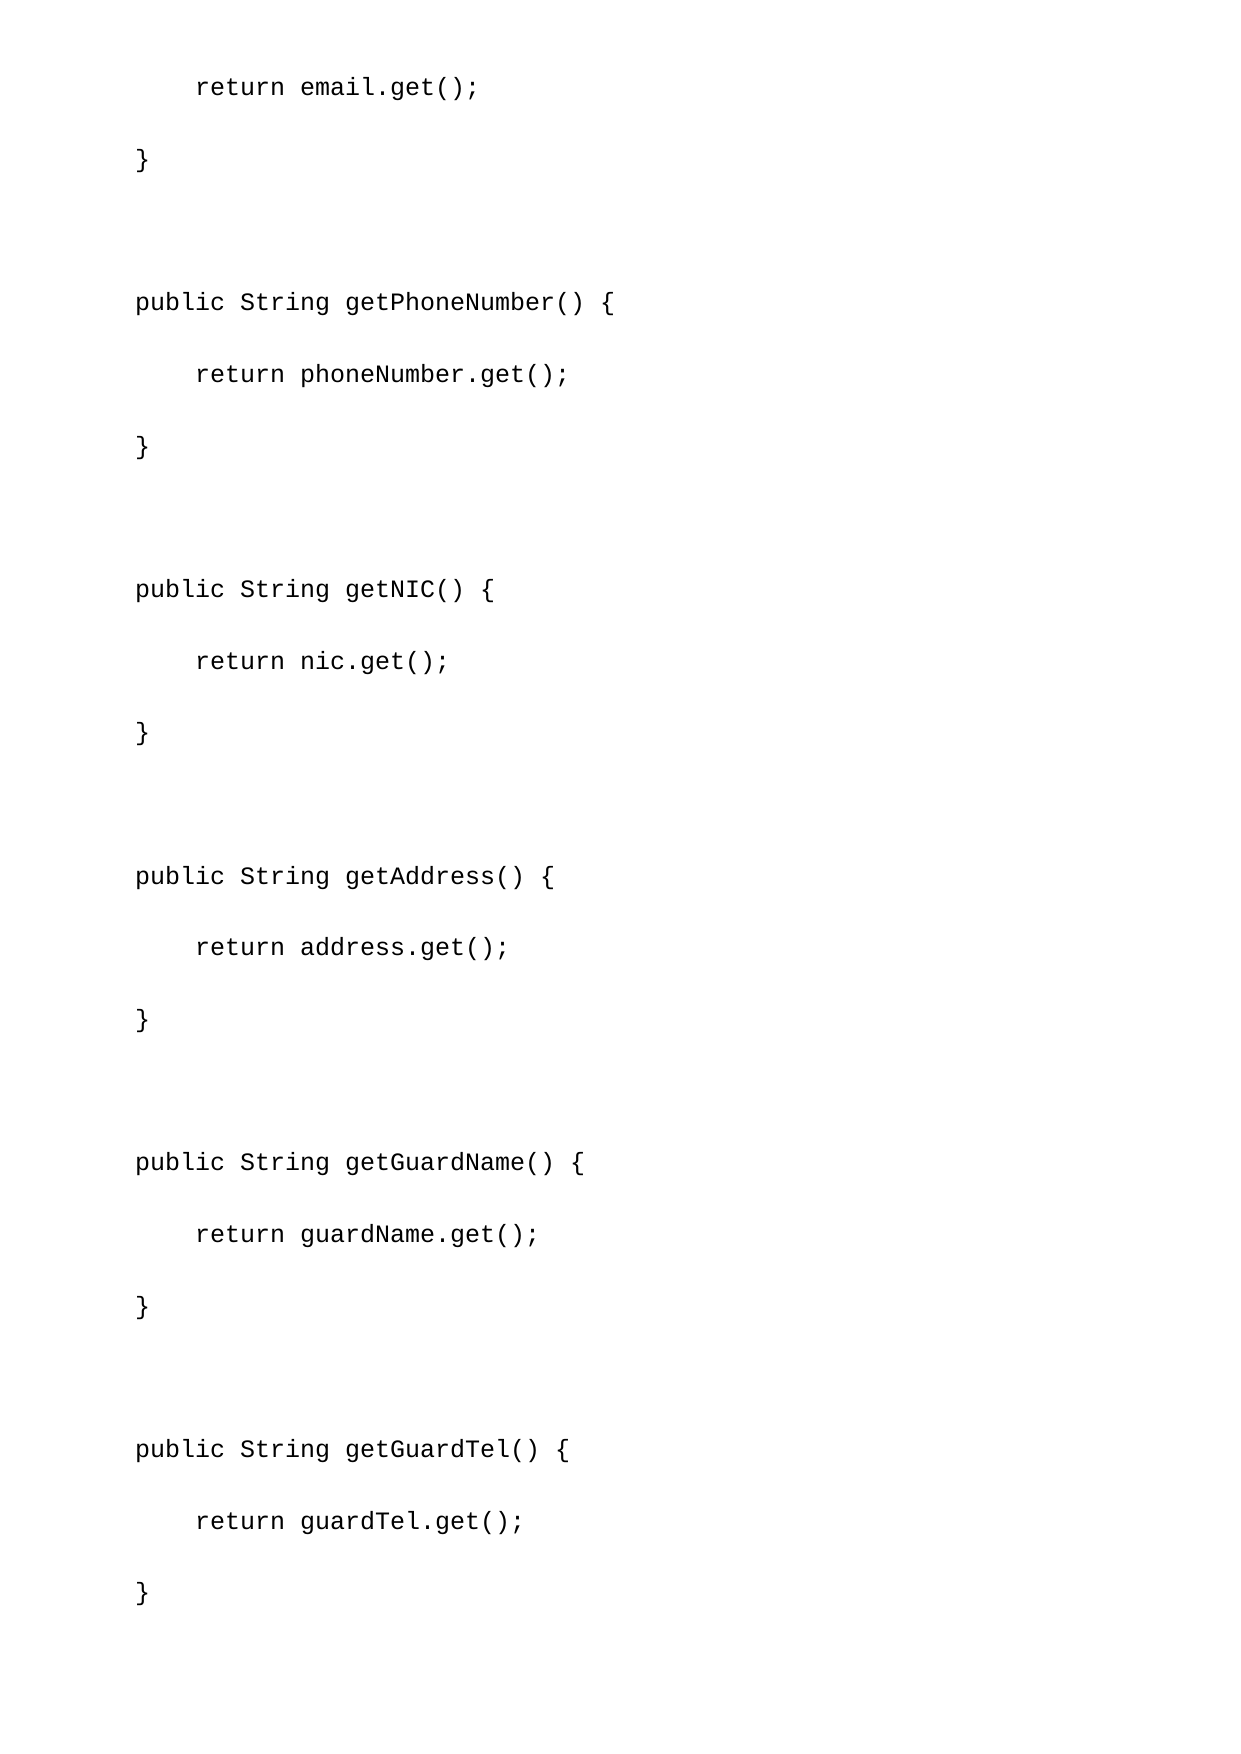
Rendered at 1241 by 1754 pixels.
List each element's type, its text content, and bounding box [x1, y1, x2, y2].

text return guardTel.get(); [75, 1508, 1165, 1537]
text public String getAddress() { [75, 863, 1165, 892]
text } [75, 433, 1165, 462]
text public String getGuardTel() { [75, 1437, 1165, 1465]
text public String getNIC() { [75, 577, 1165, 605]
text return email.get(); [75, 75, 1165, 103]
text return phoneNumber.get(); [75, 362, 1165, 390]
text public String getGuardName() { [75, 1150, 1165, 1178]
text } [75, 1007, 1165, 1035]
text public String getPhoneNumber() { [75, 290, 1165, 318]
text } [75, 1580, 1165, 1608]
text return nic.get(); [75, 648, 1165, 677]
text return guardName.get(); [75, 1222, 1165, 1250]
text } [75, 1293, 1165, 1322]
text } [75, 720, 1165, 748]
text return address.get(); [75, 935, 1165, 963]
text } [75, 147, 1165, 175]
